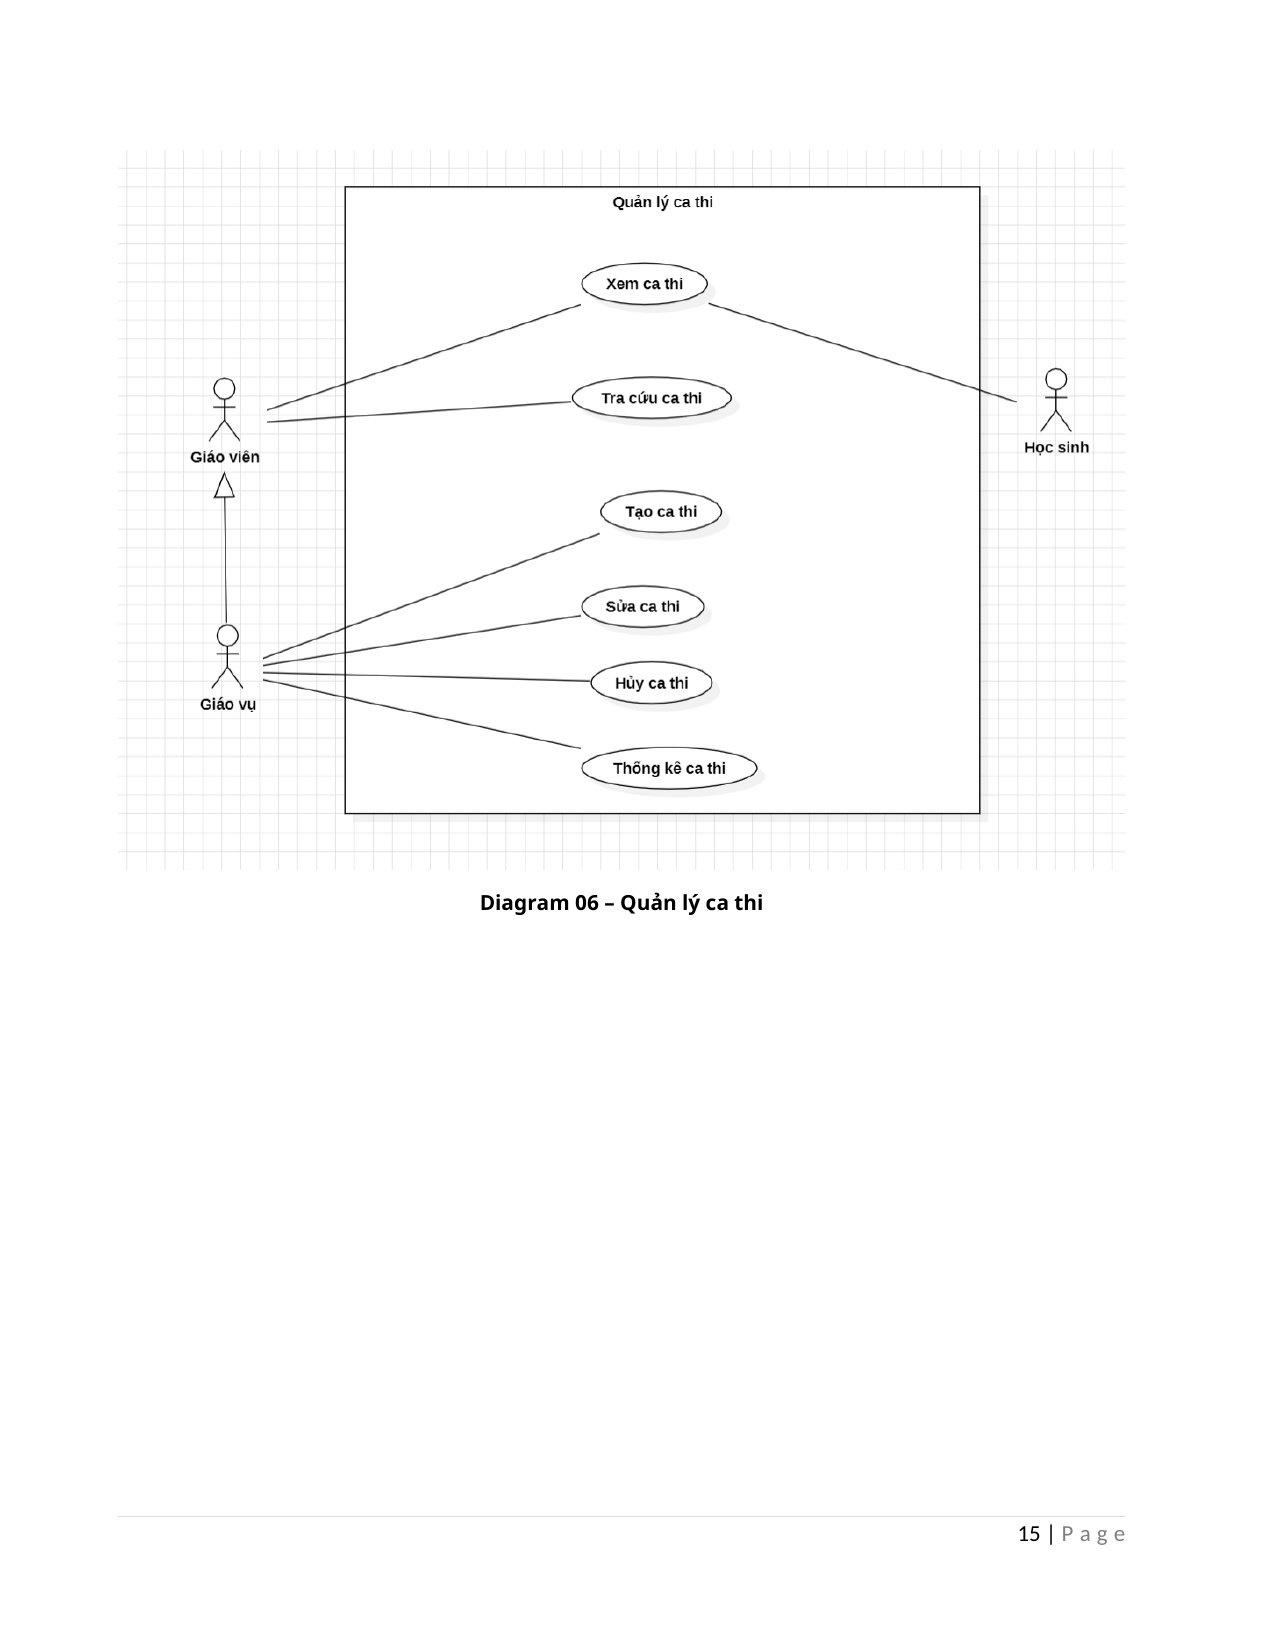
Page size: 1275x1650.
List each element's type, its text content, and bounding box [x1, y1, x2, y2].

picture [118, 150, 1125, 870]
subtitle Diagram 06 – Quản lý ca thi [118, 888, 1125, 917]
